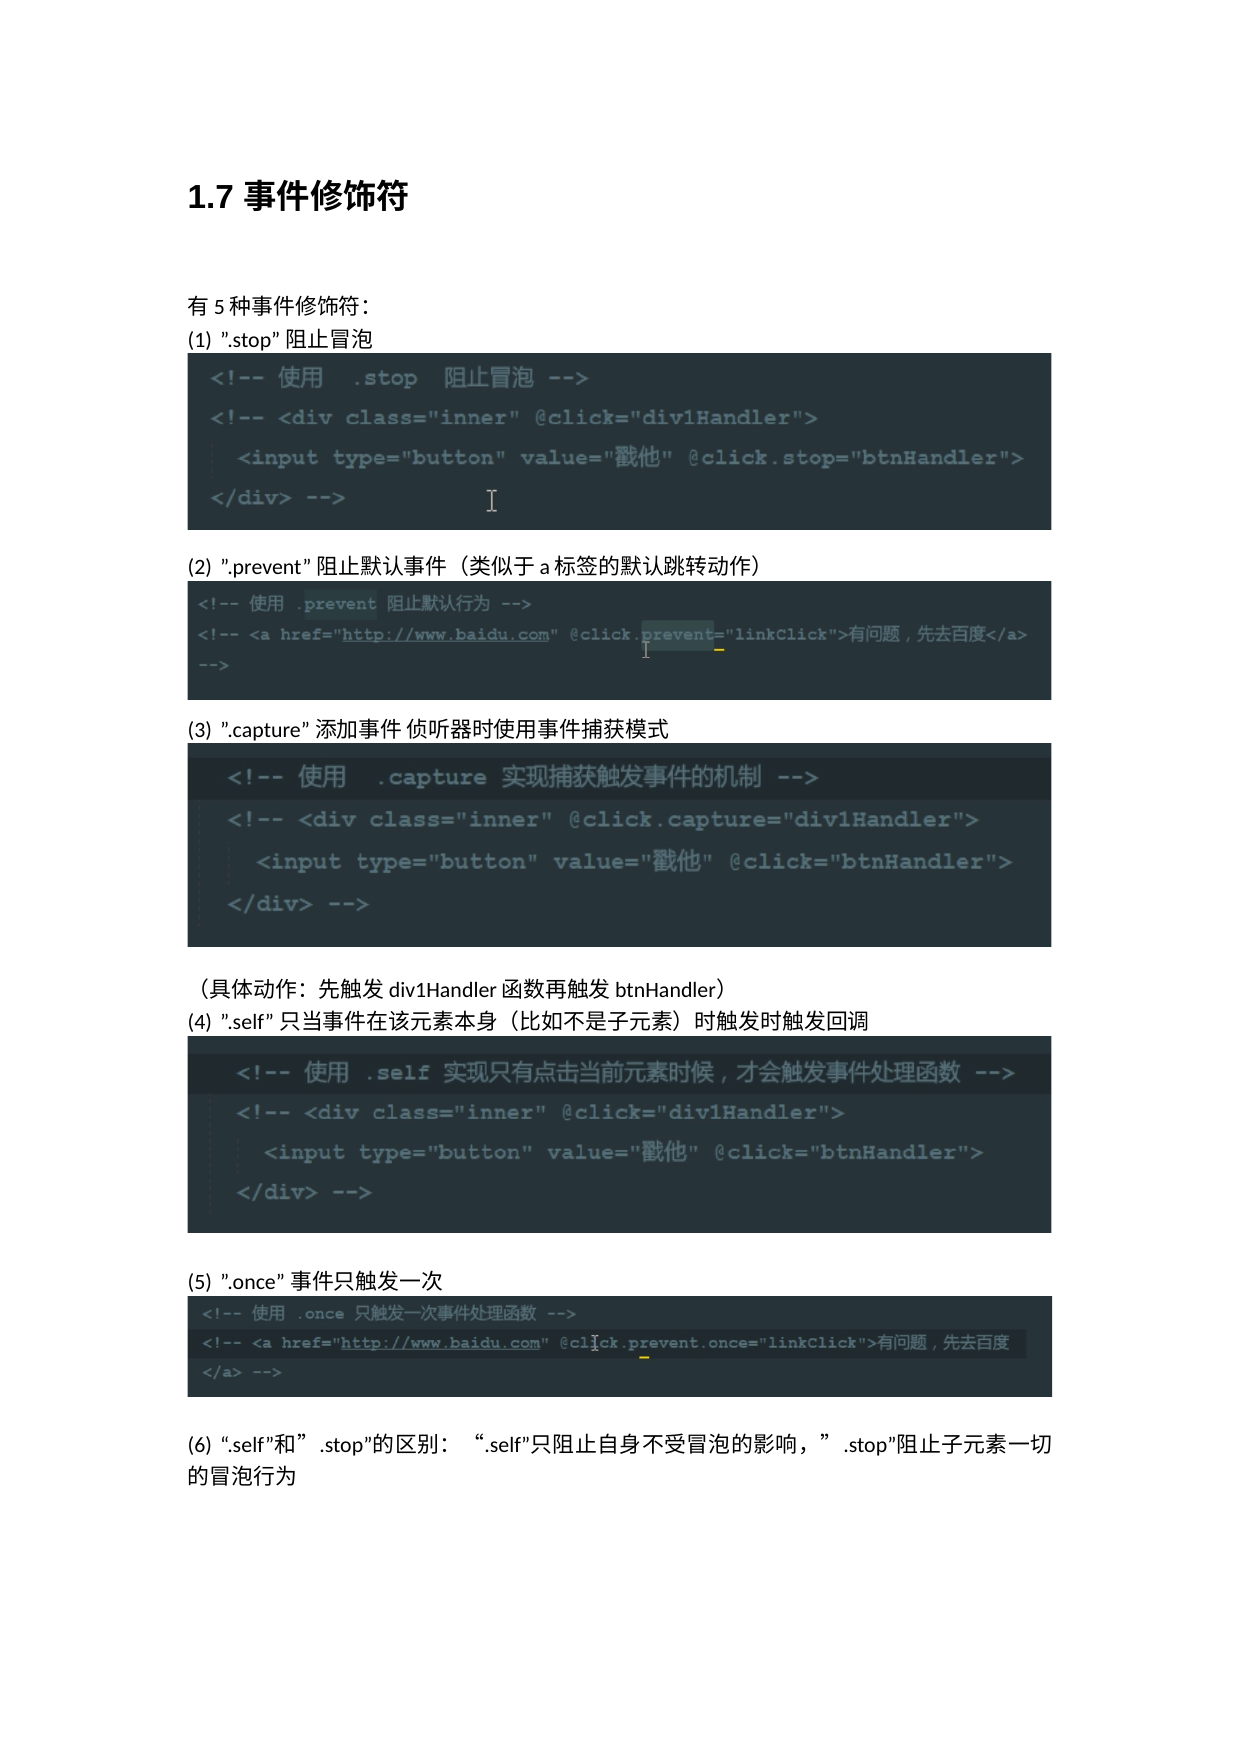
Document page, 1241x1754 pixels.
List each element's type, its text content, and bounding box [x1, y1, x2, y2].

picture [187, 353, 1052, 530]
list ”.prevent” 阻止默认事件（类似于a标签的默认跳转动作） [187, 549, 1053, 581]
list ”.stop” 阻止冒泡 [187, 321, 1053, 354]
list ”.capture” 添加事件 侦听器时使用事件捕获模式 [187, 711, 1053, 744]
picture [187, 1036, 1052, 1233]
picture [187, 581, 1052, 700]
list “.self”和”.stop”的区别：“.self”只阻止自身不受冒泡的影响，”.stop”阻止子元素一切的冒泡行为 [187, 1426, 1053, 1491]
picture [187, 1296, 1053, 1397]
subtitle 1.7 事件修饰符 [187, 162, 1053, 227]
list ”.self” 只当事件在该元素本身（比如不是子元素）时触发时触发回调 [187, 1004, 1053, 1036]
list ”.once” 事件只触发一次 [187, 1264, 1053, 1296]
text （具体动作：先触发div1Handler函数再触发btnHandler） [187, 971, 1053, 1004]
text 有5种事件修饰符： [187, 289, 1053, 321]
picture [187, 743, 1052, 947]
